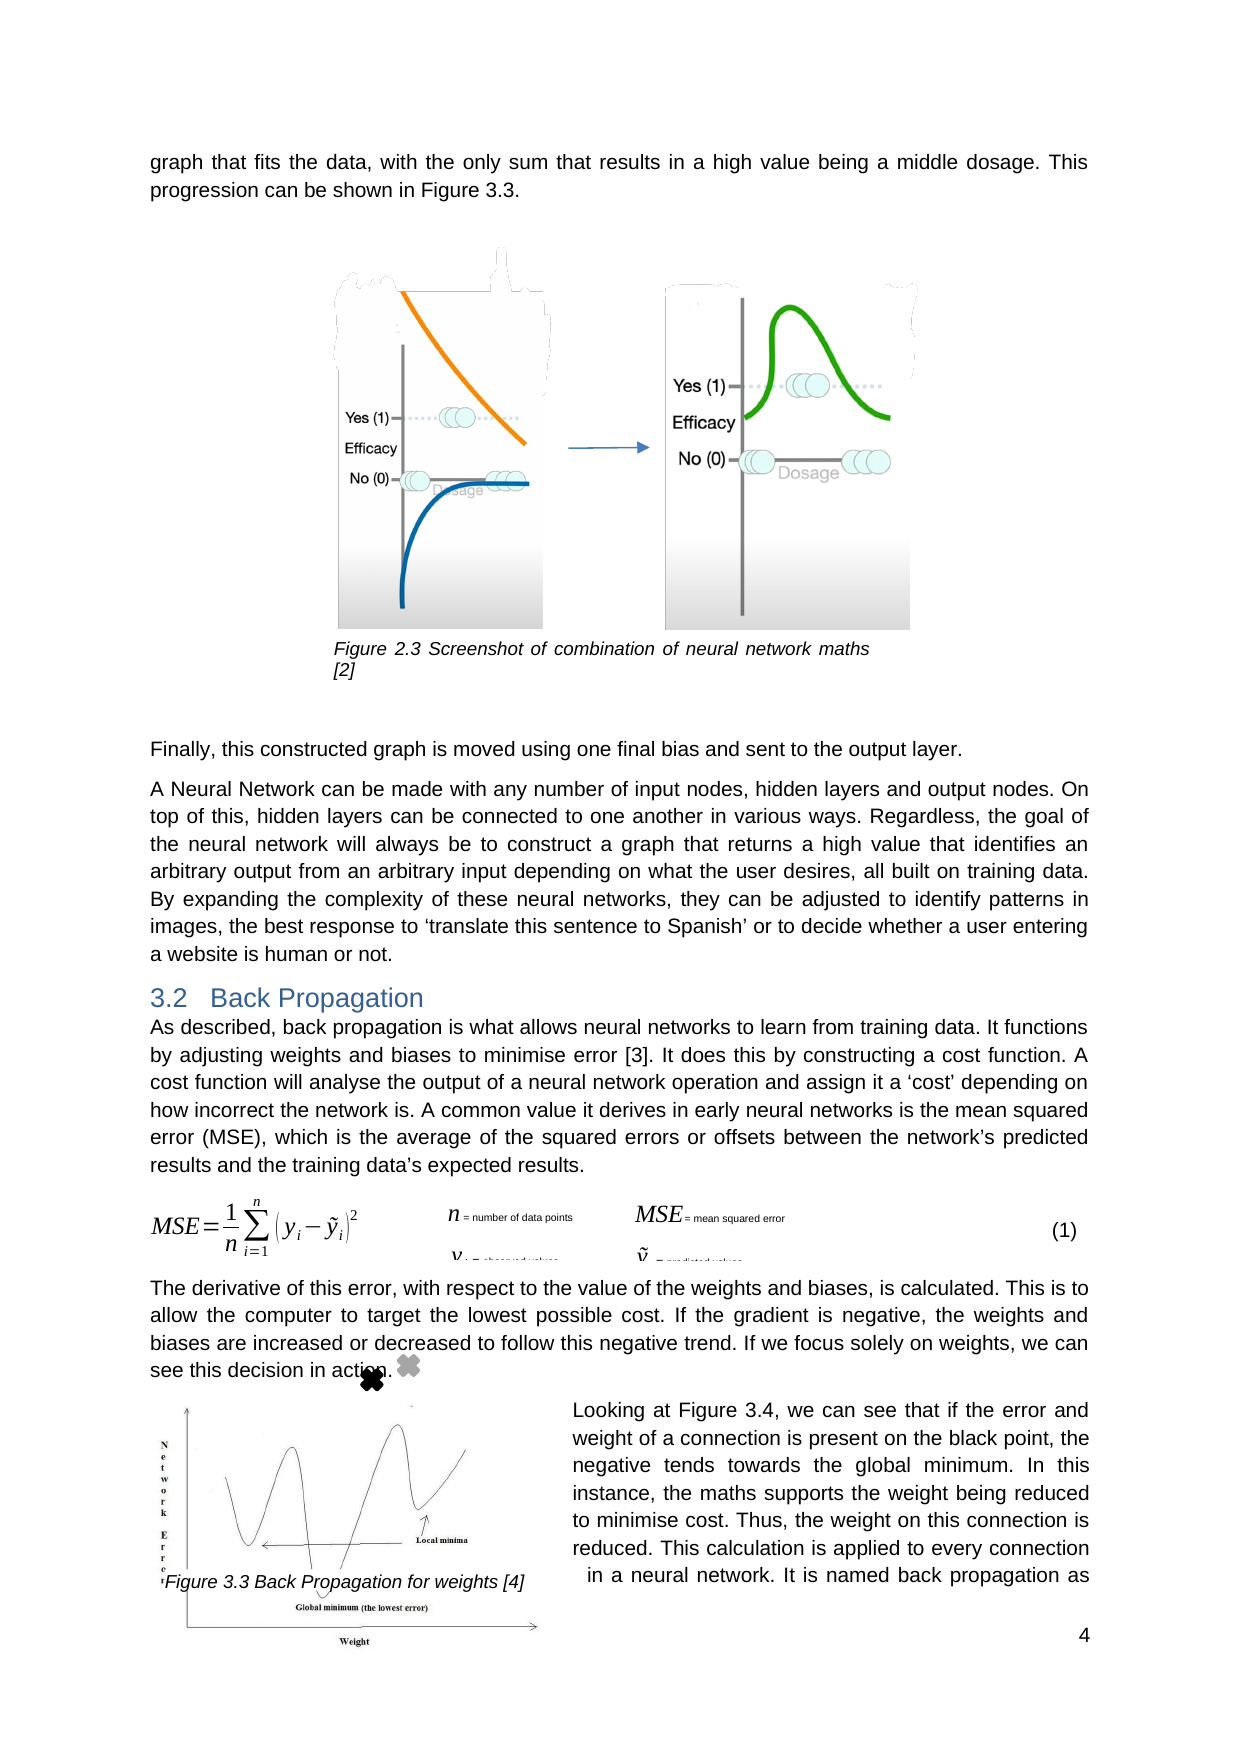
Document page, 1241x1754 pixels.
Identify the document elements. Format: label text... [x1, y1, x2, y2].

subtitle Back Propagation [150, 982, 1090, 1013]
picture [150, 1398, 554, 1653]
picture [664, 282, 918, 630]
text A Neural Network can be made with any number of input nodes, hidden layers and output nodes. On top of this, hidden layers can be connected to one another in various ways. Regardless, the goal of the neural network will always be to construct a graph that returns a high value that identifies an arbitrary output from an arbitrary input depending on what the user desires, all built on training data. By expanding the complexity of these neural networks, they can be adjusted to identify patterns in images, the best response to ‘translate this sentence to Spanish’ or to decide whether a user entering a website is human or not. [150, 777, 1090, 966]
text As described, back propagation is what allows neural networks to learn from training data. It functions by adjusting weights and biases to minimise error [3]. It does this by constructing a cost function. A cost function will analyse the output of a neural network operation and assign it a ‘cost’ depending on how incorrect the network is. A common value it derives in early neural networks is the mean squared error (MSE), which is the average of the squared errors or offsets between the network’s predicted results and the training data’s expected results. [150, 1015, 1090, 1176]
text Finally, this constructed graph is moved using one final bias and sent to the output layer. [150, 737, 1090, 761]
text The derivative of this error, with respect to the value of the weights and biases, is calculated. This is to allow the computer to target the lowest possible cost. If the gradient is negative, the weights and biases are increased or decreased to follow this negative trend. If we focus solely on weights, we can see this decision in action. [150, 1276, 1090, 1382]
picture [333, 246, 551, 629]
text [150, 150, 1090, 201]
